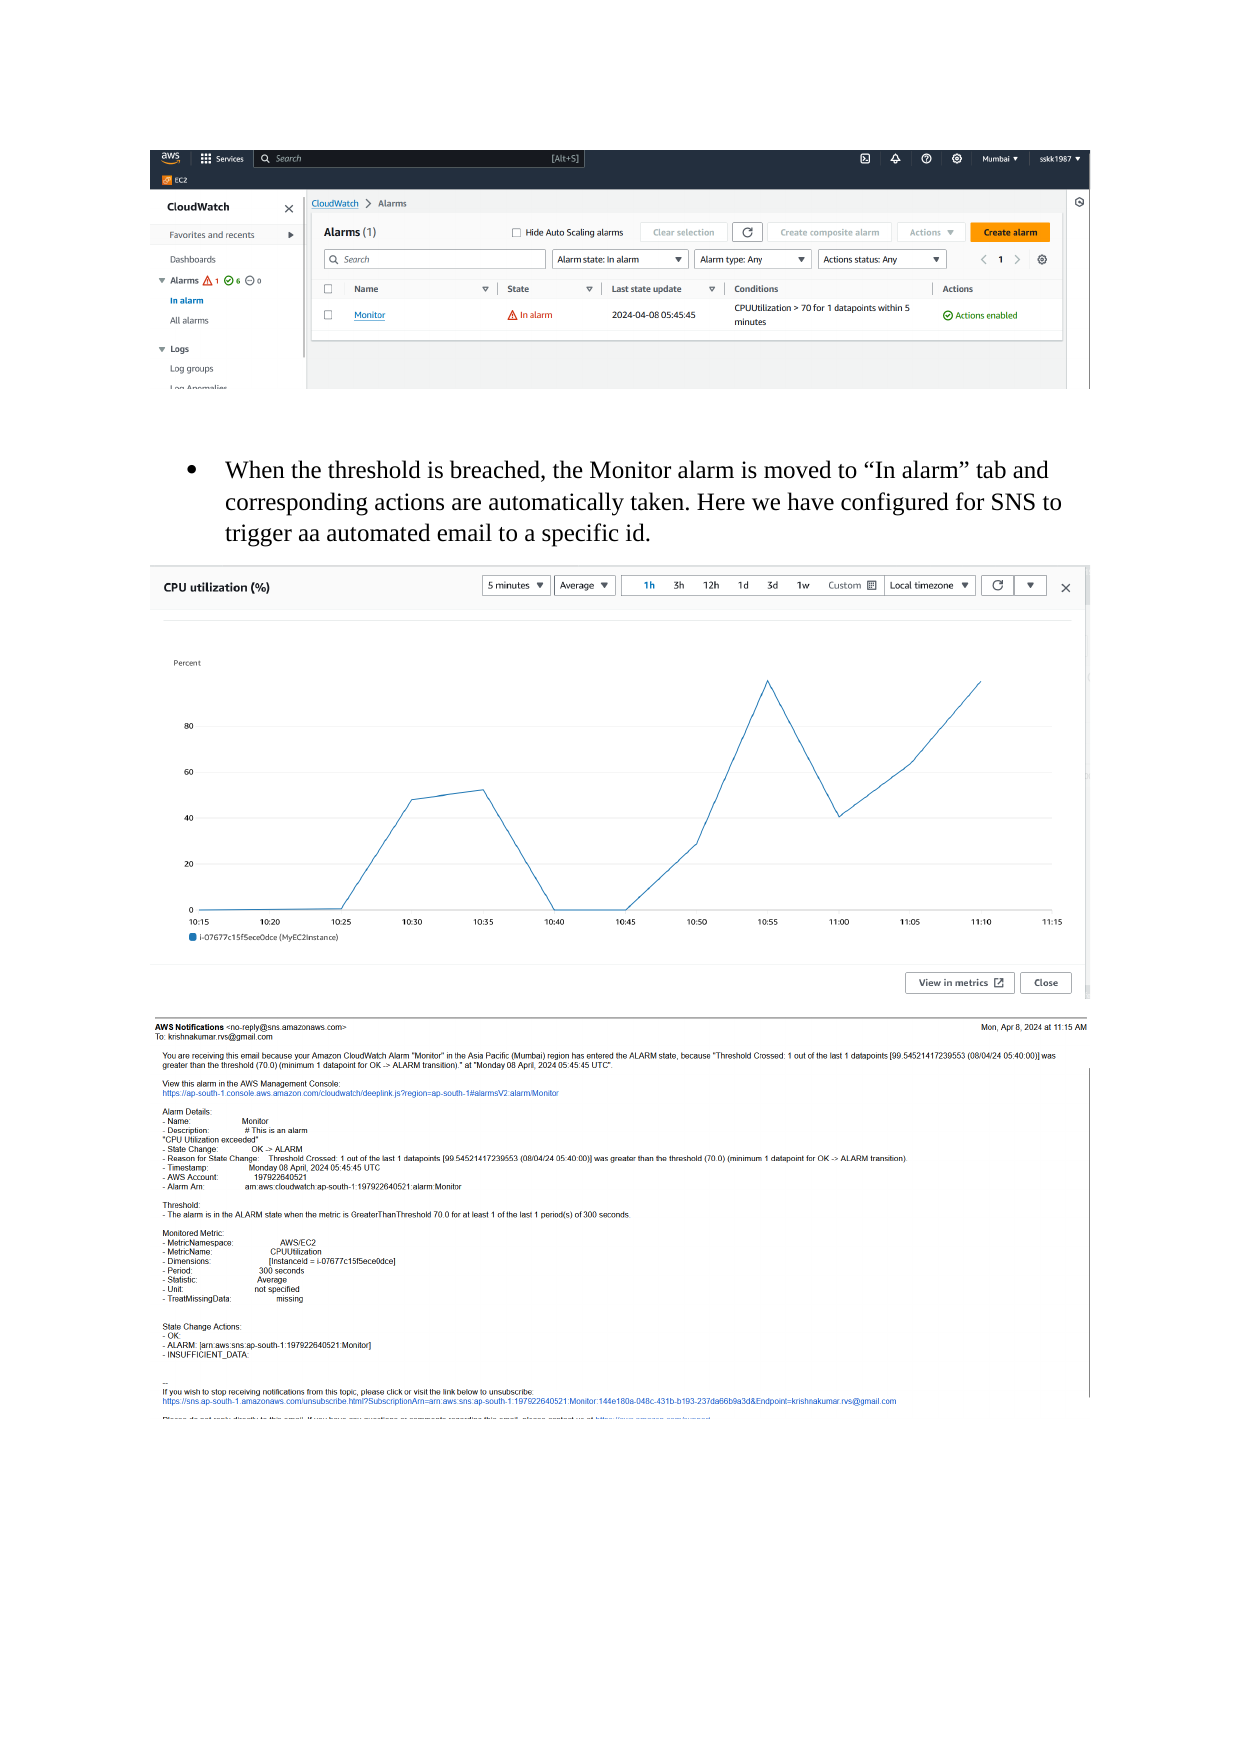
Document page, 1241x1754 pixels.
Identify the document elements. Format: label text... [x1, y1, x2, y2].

picture [150, 565, 1091, 999]
picture [150, 150, 1091, 389]
list When the threshold is breached, the Monitor alarm is moved to “In alarm” tab and corresponding actions are automatically taken. Here we have configured for SNS to trigger aa automated email to a specific id. [187, 456, 1090, 546]
picture [150, 1017, 1091, 1419]
